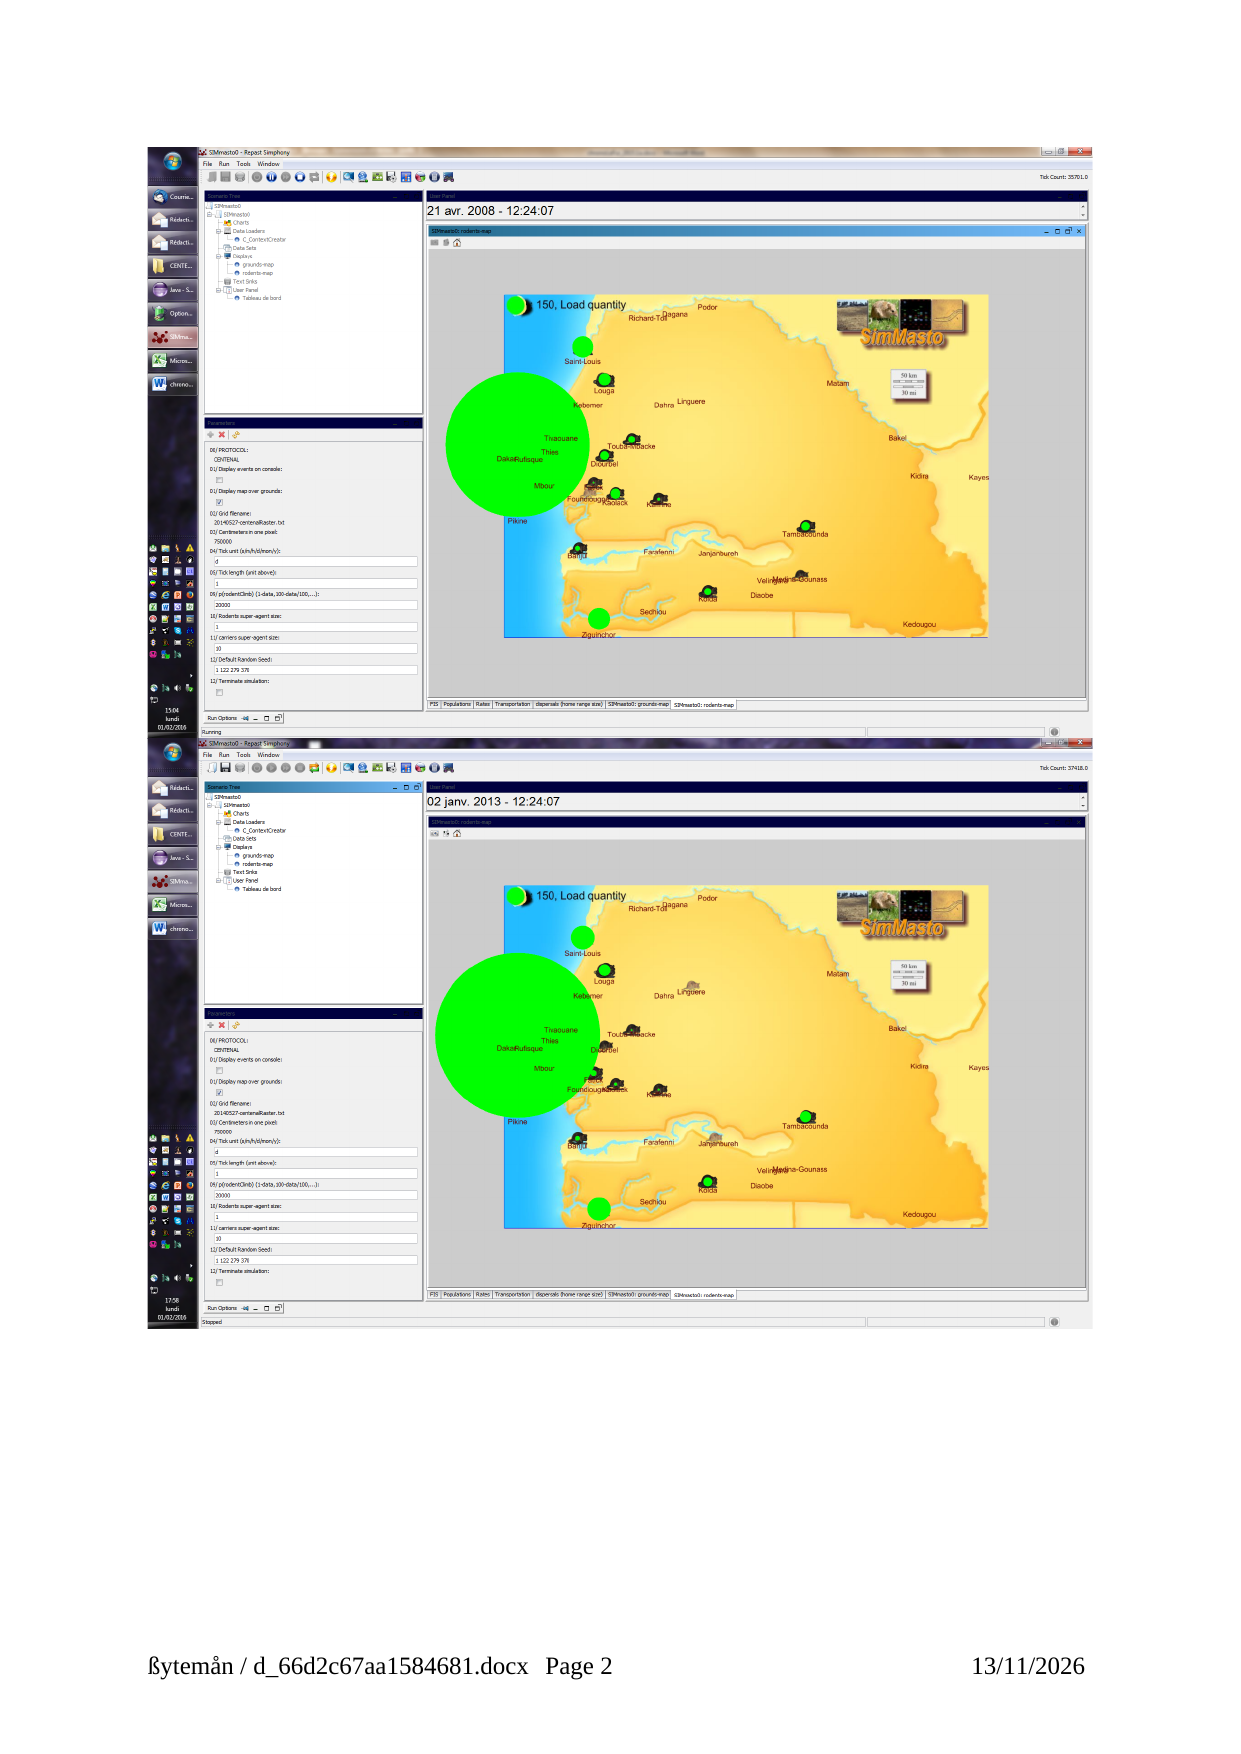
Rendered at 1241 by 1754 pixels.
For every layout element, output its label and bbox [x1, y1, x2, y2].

picture [147, 147, 1093, 1329]
